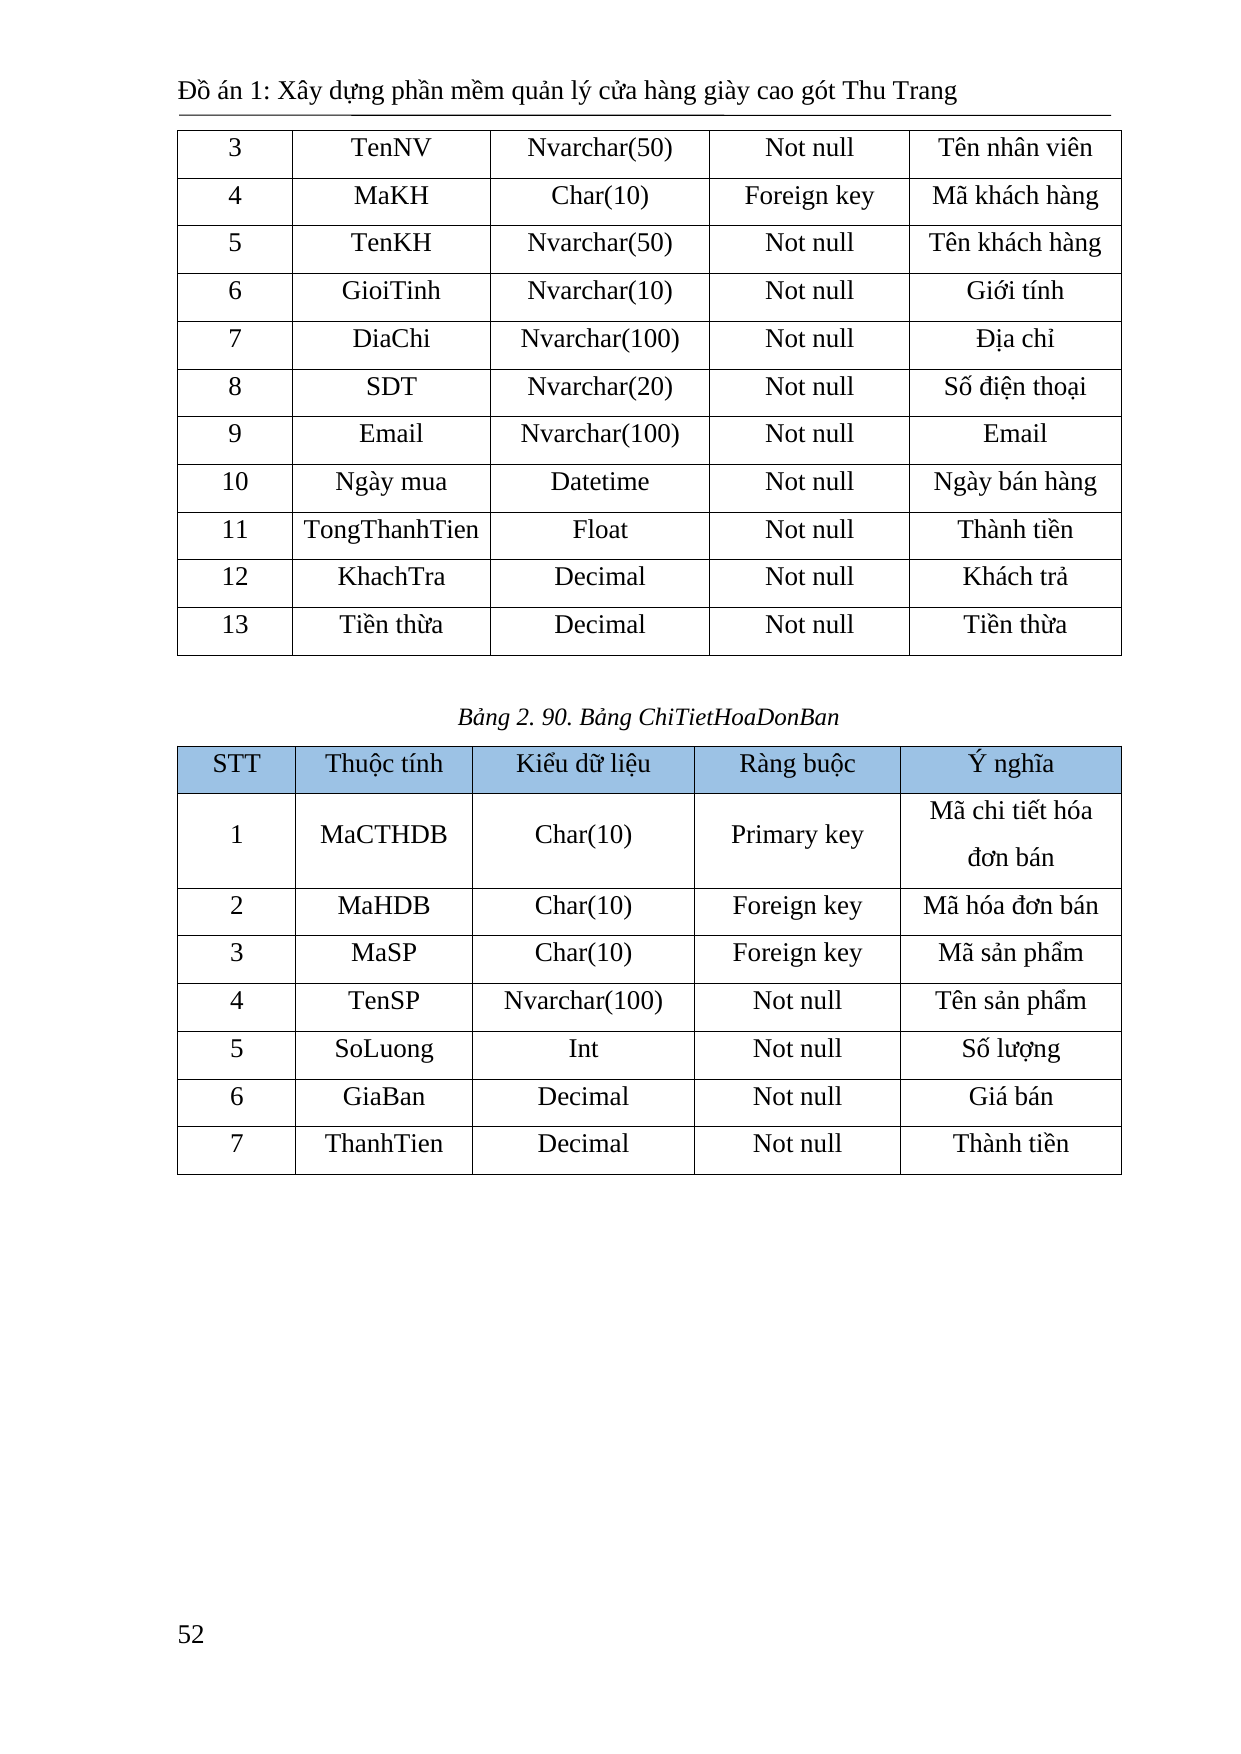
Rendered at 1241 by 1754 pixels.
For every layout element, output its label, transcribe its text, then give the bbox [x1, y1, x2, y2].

table_cell Nvarchar(50) [491, 131, 709, 178]
table_cell Not null [710, 274, 909, 321]
table_cell Giá bán [901, 1080, 1121, 1126]
table_cell Foreign key [695, 889, 900, 935]
table_cell 10 [178, 465, 292, 512]
table_cell 5 [178, 226, 292, 273]
table_cell Not null [710, 608, 909, 655]
table_cell Char(10) [473, 889, 694, 935]
table_cell Tên sản phẩm [901, 984, 1121, 1031]
table_cell Nvarchar(20) [491, 370, 709, 416]
table_cell Not null [695, 984, 900, 1031]
table_cell 6 [178, 274, 292, 321]
table_cell Số lượng [901, 1032, 1121, 1078]
table_cell Nvarchar(10) [491, 274, 709, 321]
table_cell Not null [710, 226, 909, 273]
table_cell MaKH [293, 179, 490, 225]
table_cell Decimal [473, 1080, 694, 1126]
table_cell 7 [178, 322, 292, 368]
table_cell 9 [178, 417, 292, 464]
table_cell Mã chi tiết hóa đơn bán [901, 794, 1121, 888]
table_cell MaCTHDB [296, 794, 472, 888]
table_cell 1 [178, 794, 295, 888]
table_cell Thành tiền [901, 1127, 1121, 1174]
table_cell Khách trả [910, 560, 1121, 607]
table_cell DiaChi [293, 322, 490, 368]
table_cell Not null [695, 1080, 900, 1126]
table_cell Mã hóa đơn bán [901, 889, 1121, 935]
table_cell Thành tiền [910, 513, 1121, 559]
table_cell Tên nhân viên [910, 131, 1121, 178]
table_cell Nvarchar(100) [473, 984, 694, 1031]
table_cell Mã sản phẩm [901, 936, 1121, 983]
table_cell Nvarchar(100) [491, 417, 709, 464]
table_cell Tên khách hàng [910, 226, 1121, 273]
table_cell Số điện thoại [910, 370, 1121, 416]
text Bảng 2. 90. Bảng ChiTietHoaDonBan [177, 702, 1122, 731]
table_cell 11 [178, 513, 292, 559]
table_header Ràng buộc [695, 747, 900, 793]
table_cell ThanhTien [296, 1127, 472, 1174]
table_cell GiaBan [296, 1080, 472, 1126]
table_cell 2 [178, 889, 295, 935]
table_cell Not null [710, 560, 909, 607]
table_cell TenSP [296, 984, 472, 1031]
table_cell Mã khách hàng [910, 179, 1121, 225]
table_cell MaSP [296, 936, 472, 983]
table_cell Decimal [491, 560, 709, 607]
table_cell Nvarchar(100) [491, 322, 709, 368]
table_cell Char(10) [473, 936, 694, 983]
table_cell 5 [178, 1032, 295, 1078]
table_cell Not null [695, 1032, 900, 1078]
table_cell KhachTra [293, 560, 490, 607]
table_cell Float [491, 513, 709, 559]
table_cell 3 [178, 131, 292, 178]
table_cell Foreign key [695, 936, 900, 983]
table_cell TongThanhTien [293, 513, 490, 559]
table_cell Not null [710, 370, 909, 416]
table_cell Not null [710, 417, 909, 464]
table_cell Decimal [473, 1127, 694, 1174]
table_header Thuộc tính [296, 747, 472, 793]
table_cell Ngày mua [293, 465, 490, 512]
table_cell 8 [178, 370, 292, 416]
table_cell Tiền thừa [293, 608, 490, 655]
table_cell 6 [178, 1080, 295, 1126]
table_cell 4 [178, 984, 295, 1031]
table_cell Not null [710, 131, 909, 178]
table_cell 3 [178, 936, 295, 983]
table_cell Not null [710, 465, 909, 512]
table_cell Char(10) [491, 179, 709, 225]
table_cell Email [910, 417, 1121, 464]
table_cell Not null [710, 322, 909, 368]
table_cell 13 [178, 608, 292, 655]
table_cell SDT [293, 370, 490, 416]
table_cell Email [293, 417, 490, 464]
table_cell GioiTinh [293, 274, 490, 321]
table_cell Int [473, 1032, 694, 1078]
table_cell Datetime [491, 465, 709, 512]
table_cell Not null [710, 513, 909, 559]
table_cell Địa chỉ [910, 322, 1121, 368]
table_cell SoLuong [296, 1032, 472, 1078]
table_header STT [178, 747, 295, 793]
table_cell 12 [178, 560, 292, 607]
table_cell Primary key [695, 794, 900, 888]
table_cell Not null [695, 1127, 900, 1174]
table_header Ý nghĩa [901, 747, 1121, 793]
table_cell 4 [178, 179, 292, 225]
table_cell Decimal [491, 608, 709, 655]
table_header Kiểu dữ liệu [473, 747, 694, 793]
table_cell Nvarchar(50) [491, 226, 709, 273]
table_cell 7 [178, 1127, 295, 1174]
table_cell MaHDB [296, 889, 472, 935]
table_cell TenKH [293, 226, 490, 273]
table_cell Tiền thừa [910, 608, 1121, 655]
table_cell Giới tính [910, 274, 1121, 321]
table_cell Foreign key [710, 179, 909, 225]
table_cell Char(10) [473, 794, 694, 888]
table_cell Ngày bán hàng [910, 465, 1121, 512]
table_cell TenNV [293, 131, 490, 178]
